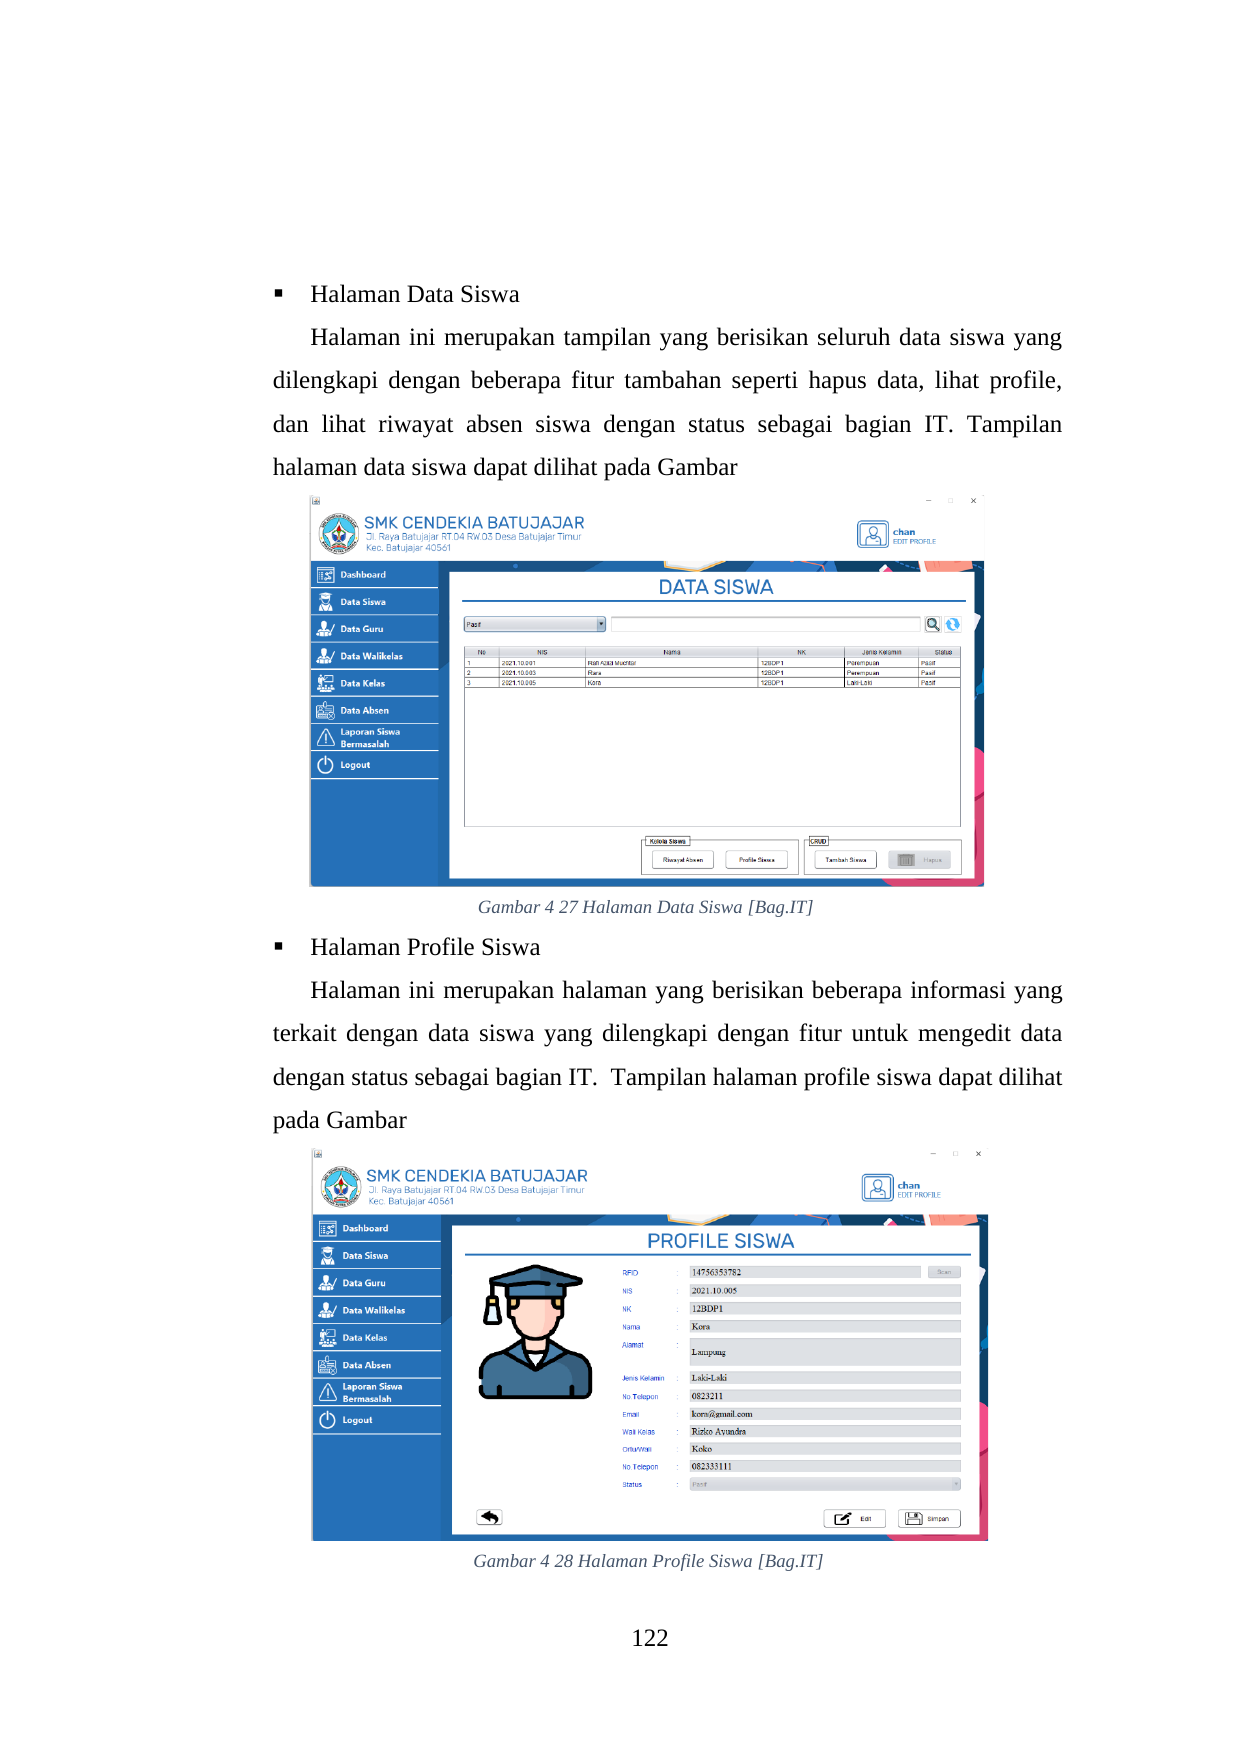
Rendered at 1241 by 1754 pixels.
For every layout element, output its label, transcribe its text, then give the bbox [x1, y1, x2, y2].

list Halaman Data Siswa [273, 279, 1063, 308]
text Halaman ini merupakan halaman yang berisikan beberapa informasi yang terkait dengan data siswa yang dilengkapi dengan fitur untuk mengedit data dengan status sebagai bagian IT. Tampilan halaman profile siswa dapat dilihat pada Gambar [273, 975, 1063, 1133]
text Halaman ini merupakan tampilan yang berisikan seluruh data siswa yang dilengkapi dengan beberapa fitur tambahan seperti hapus data, lihat profile, dan lihat riwayat absen siswa dengan status sebagai bagian IT. Tampilan halaman data siswa dapat dilihat pada Gambar [273, 322, 1063, 481]
picture [311, 1148, 989, 1541]
picture [309, 495, 985, 887]
